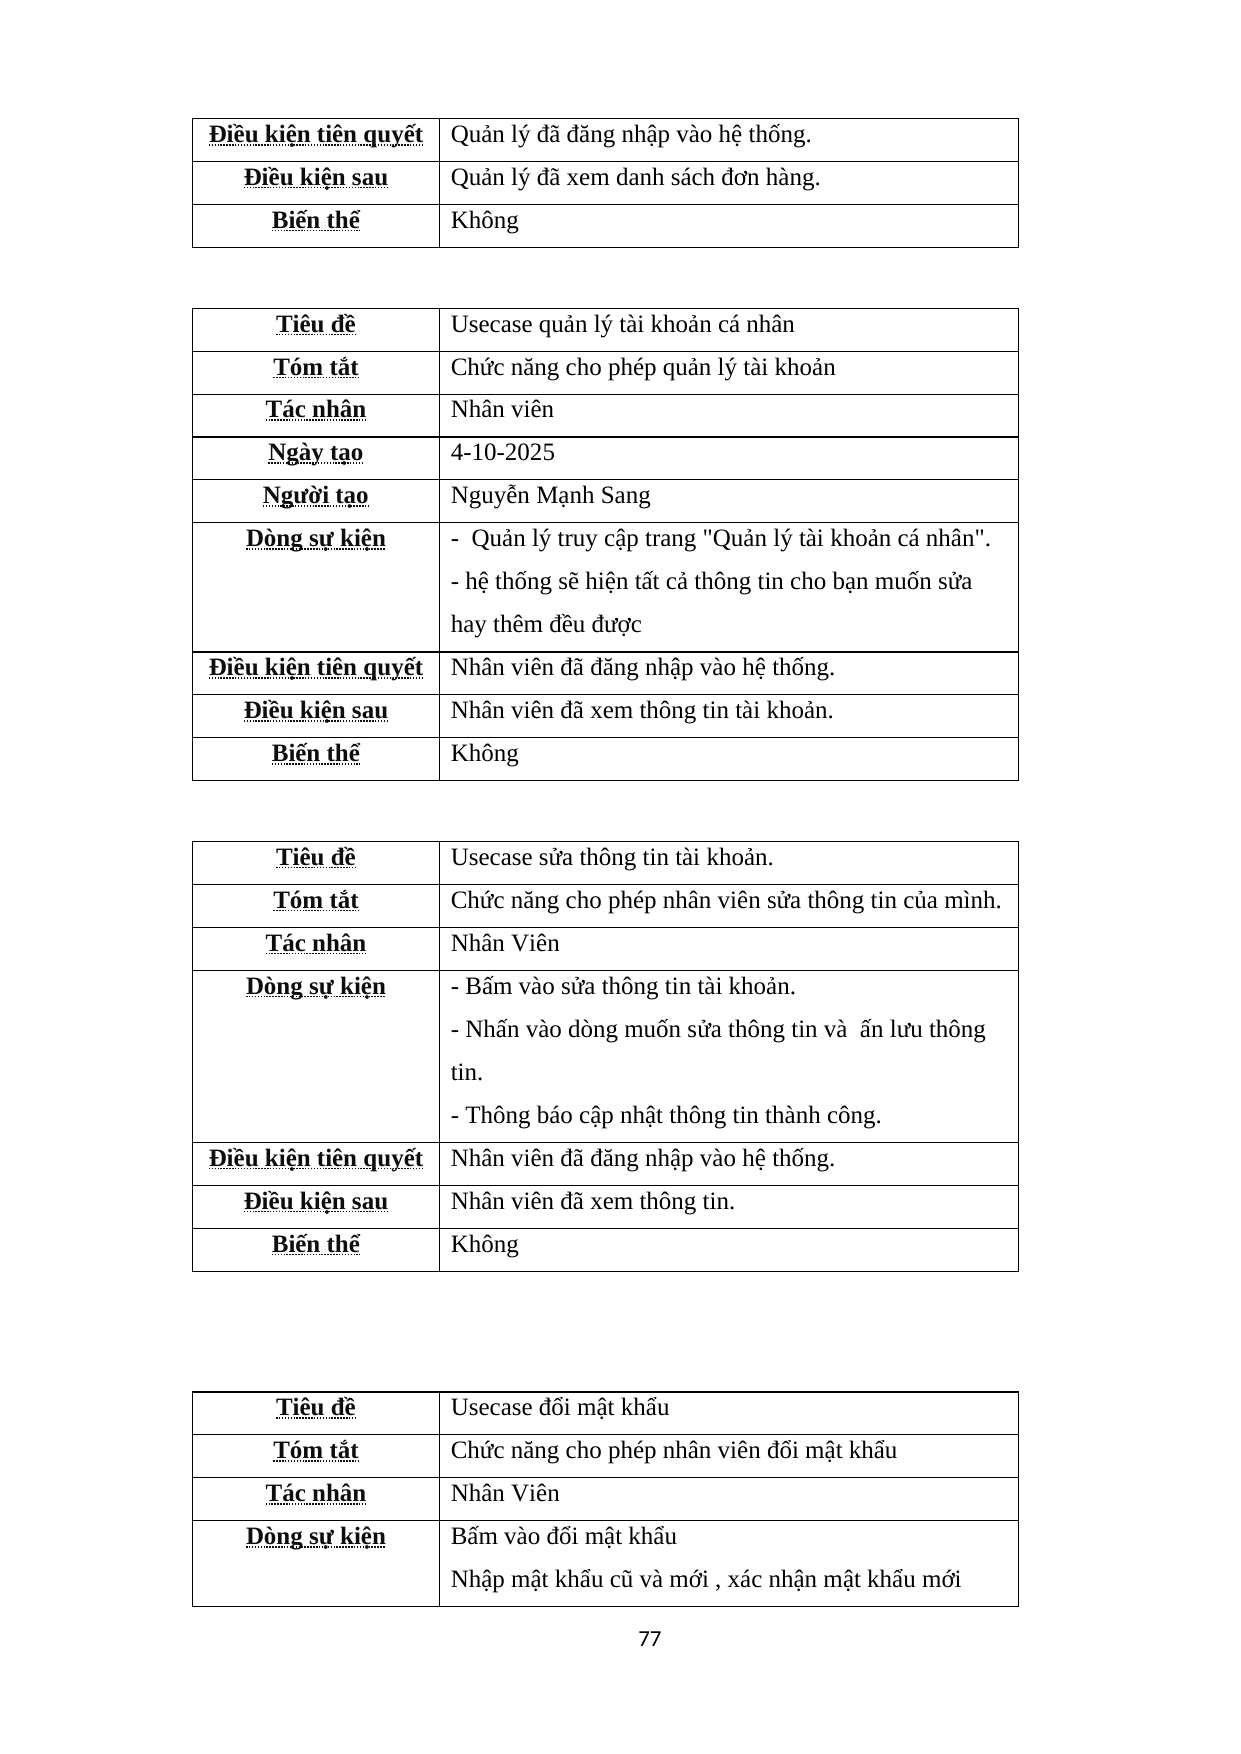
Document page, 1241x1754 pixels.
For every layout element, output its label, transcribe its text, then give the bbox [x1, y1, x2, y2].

table_cell Điều kiện tiên quyết [193, 653, 439, 694]
table_cell Không [440, 1229, 1018, 1271]
table_cell - Bấm vào sửa thông tin tài khoản. - Nhấn vào dòng muốn sửa thông tin và ấn lưu thông tin. - Thông báo cập nhật thông tin thành công. [440, 971, 1018, 1142]
table_cell Nhân viên đã đăng nhập vào hệ thống. [440, 1143, 1018, 1185]
table_cell Biến thể [193, 205, 439, 247]
table_cell Nhân viên [440, 395, 1018, 436]
table_header Usecase quản lý tài khoản cá nhân [440, 309, 1018, 351]
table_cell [440, 1521, 1018, 1606]
table_cell Tác nhân [193, 928, 439, 970]
table_cell Chức năng cho phép nhân viên đổi mật khẩu [440, 1435, 1018, 1477]
table_cell Ngày tạo [193, 438, 439, 479]
table_cell Tóm tắt [193, 1435, 439, 1477]
table_cell Chức năng cho phép nhân viên sửa thông tin của mình. [440, 885, 1018, 927]
table_cell Điều kiện tiên quyết [193, 119, 439, 161]
table_cell Nhân Viên [440, 928, 1018, 970]
table_cell Tóm tắt [193, 885, 439, 927]
table_cell 4-10-2025 [440, 438, 1018, 479]
table_header Tiêu đề [193, 309, 439, 351]
table_header Usecase đổi mật khẩu [440, 1393, 1018, 1434]
table_header Tiêu đề [193, 842, 439, 884]
table_cell Tác nhân [193, 395, 439, 436]
table_cell Điều kiện sau [193, 695, 439, 737]
table_cell Tác nhân [193, 1478, 439, 1520]
table_cell Nhân viên đã đăng nhập vào hệ thống. [440, 653, 1018, 694]
table_cell Người tạo [193, 480, 439, 522]
table_cell Dòng sự kiện [193, 1521, 439, 1606]
table_cell Nhân Viên [440, 1478, 1018, 1520]
table_cell Điều kiện sau [193, 1186, 439, 1228]
table_cell Không [440, 738, 1018, 780]
table_header Usecase sửa thông tin tài khoản. [440, 842, 1018, 884]
table_cell Biến thể [193, 738, 439, 780]
table_cell Chức năng cho phép quản lý tài khoản [440, 352, 1018, 393]
table_cell Điều kiện tiên quyết [193, 1143, 439, 1185]
table_cell Không [440, 205, 1018, 247]
table_cell Nhân viên đã xem thông tin. [440, 1186, 1018, 1228]
table_cell Biến thể [193, 1229, 439, 1271]
table_cell Dòng sự kiện [193, 523, 439, 651]
table_cell Quản lý đã đăng nhập vào hệ thống. [440, 119, 1018, 161]
table_cell Tóm tắt [193, 352, 439, 393]
table_cell - Quản lý truy cập trang "Quản lý tài khoản cá nhân". - hệ thống sẽ hiện tất cả thông tin cho bạn muốn sửa hay thêm đều được [440, 523, 1018, 651]
table_cell Quản lý đã xem danh sách đơn hàng. [440, 162, 1018, 204]
table_header Tiêu đề [193, 1393, 439, 1434]
table_cell Nhân viên đã xem thông tin tài khoản. [440, 695, 1018, 737]
table_cell Điều kiện sau [193, 162, 439, 204]
table_cell Dòng sự kiện [193, 971, 439, 1142]
table_cell Nguyễn Mạnh Sang [440, 480, 1018, 522]
